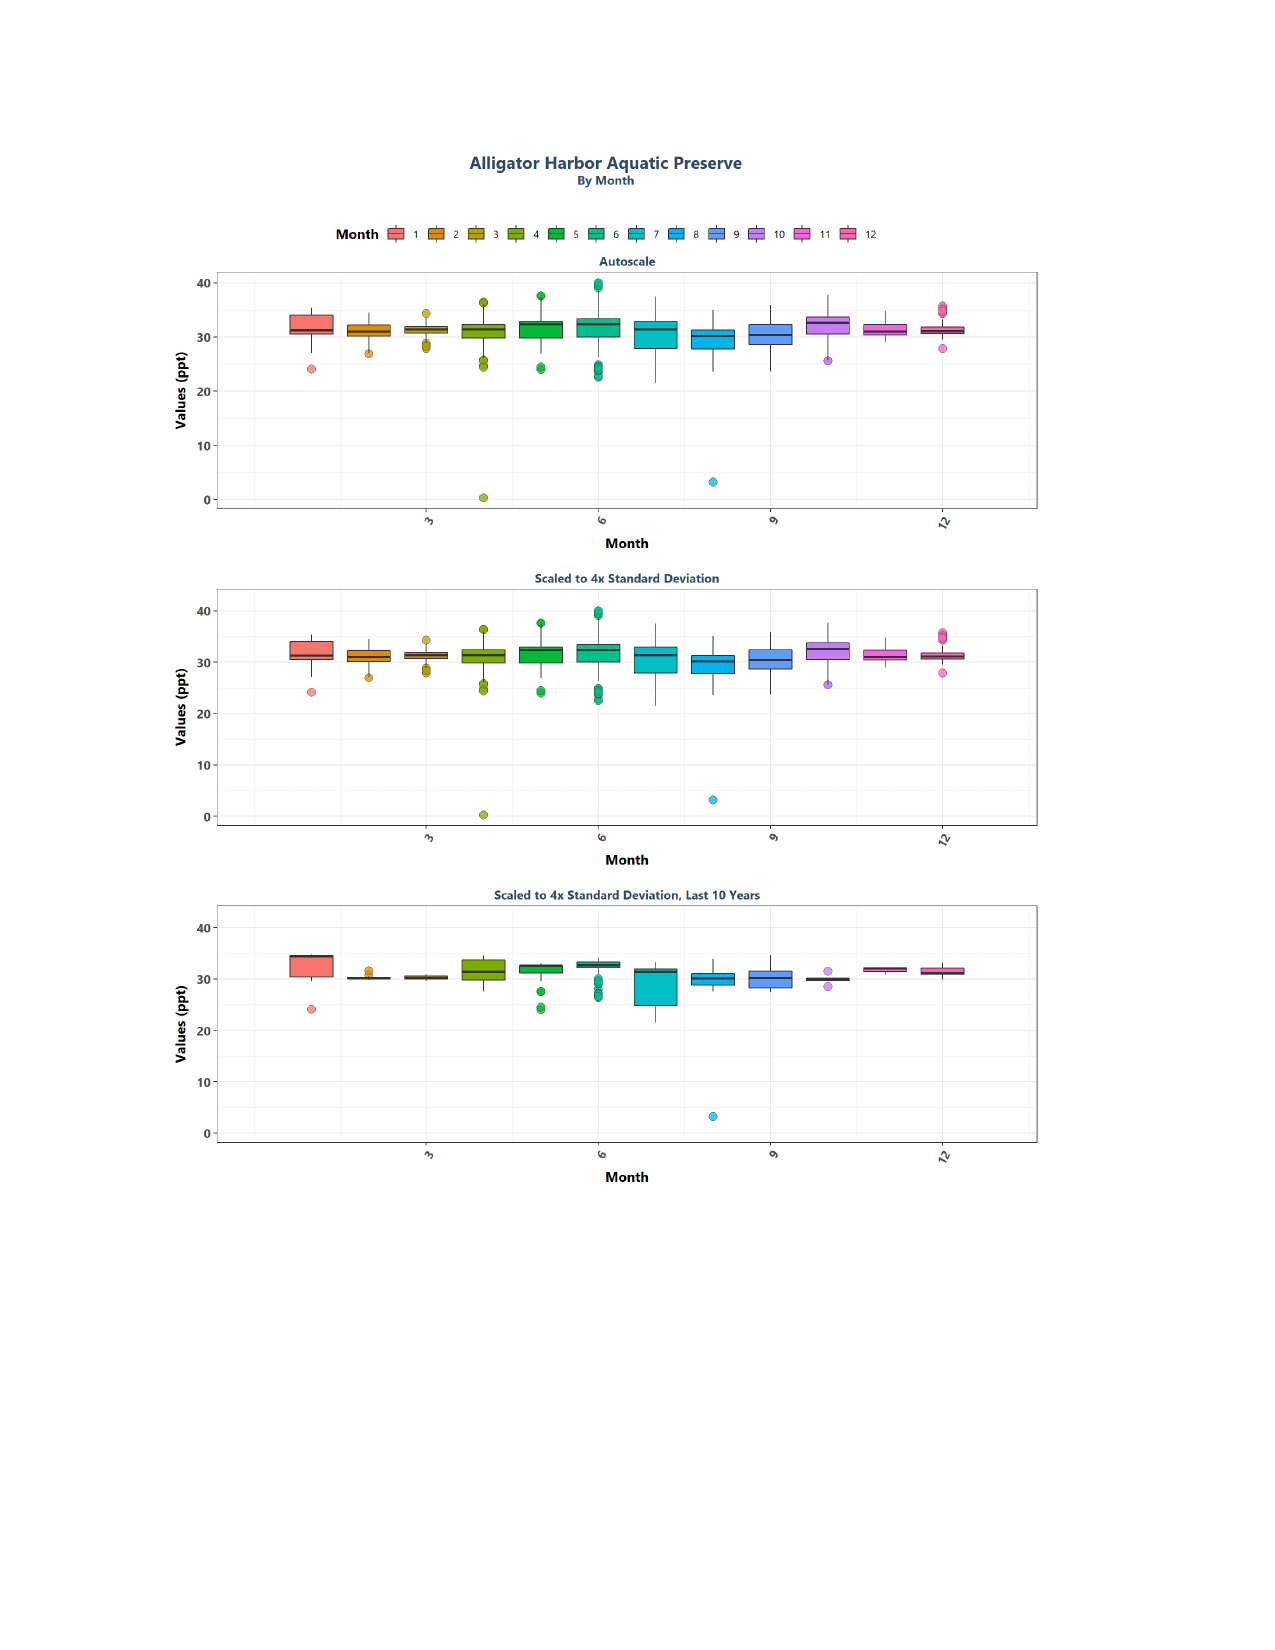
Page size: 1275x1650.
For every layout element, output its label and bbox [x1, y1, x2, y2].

picture [168, 150, 1044, 1200]
